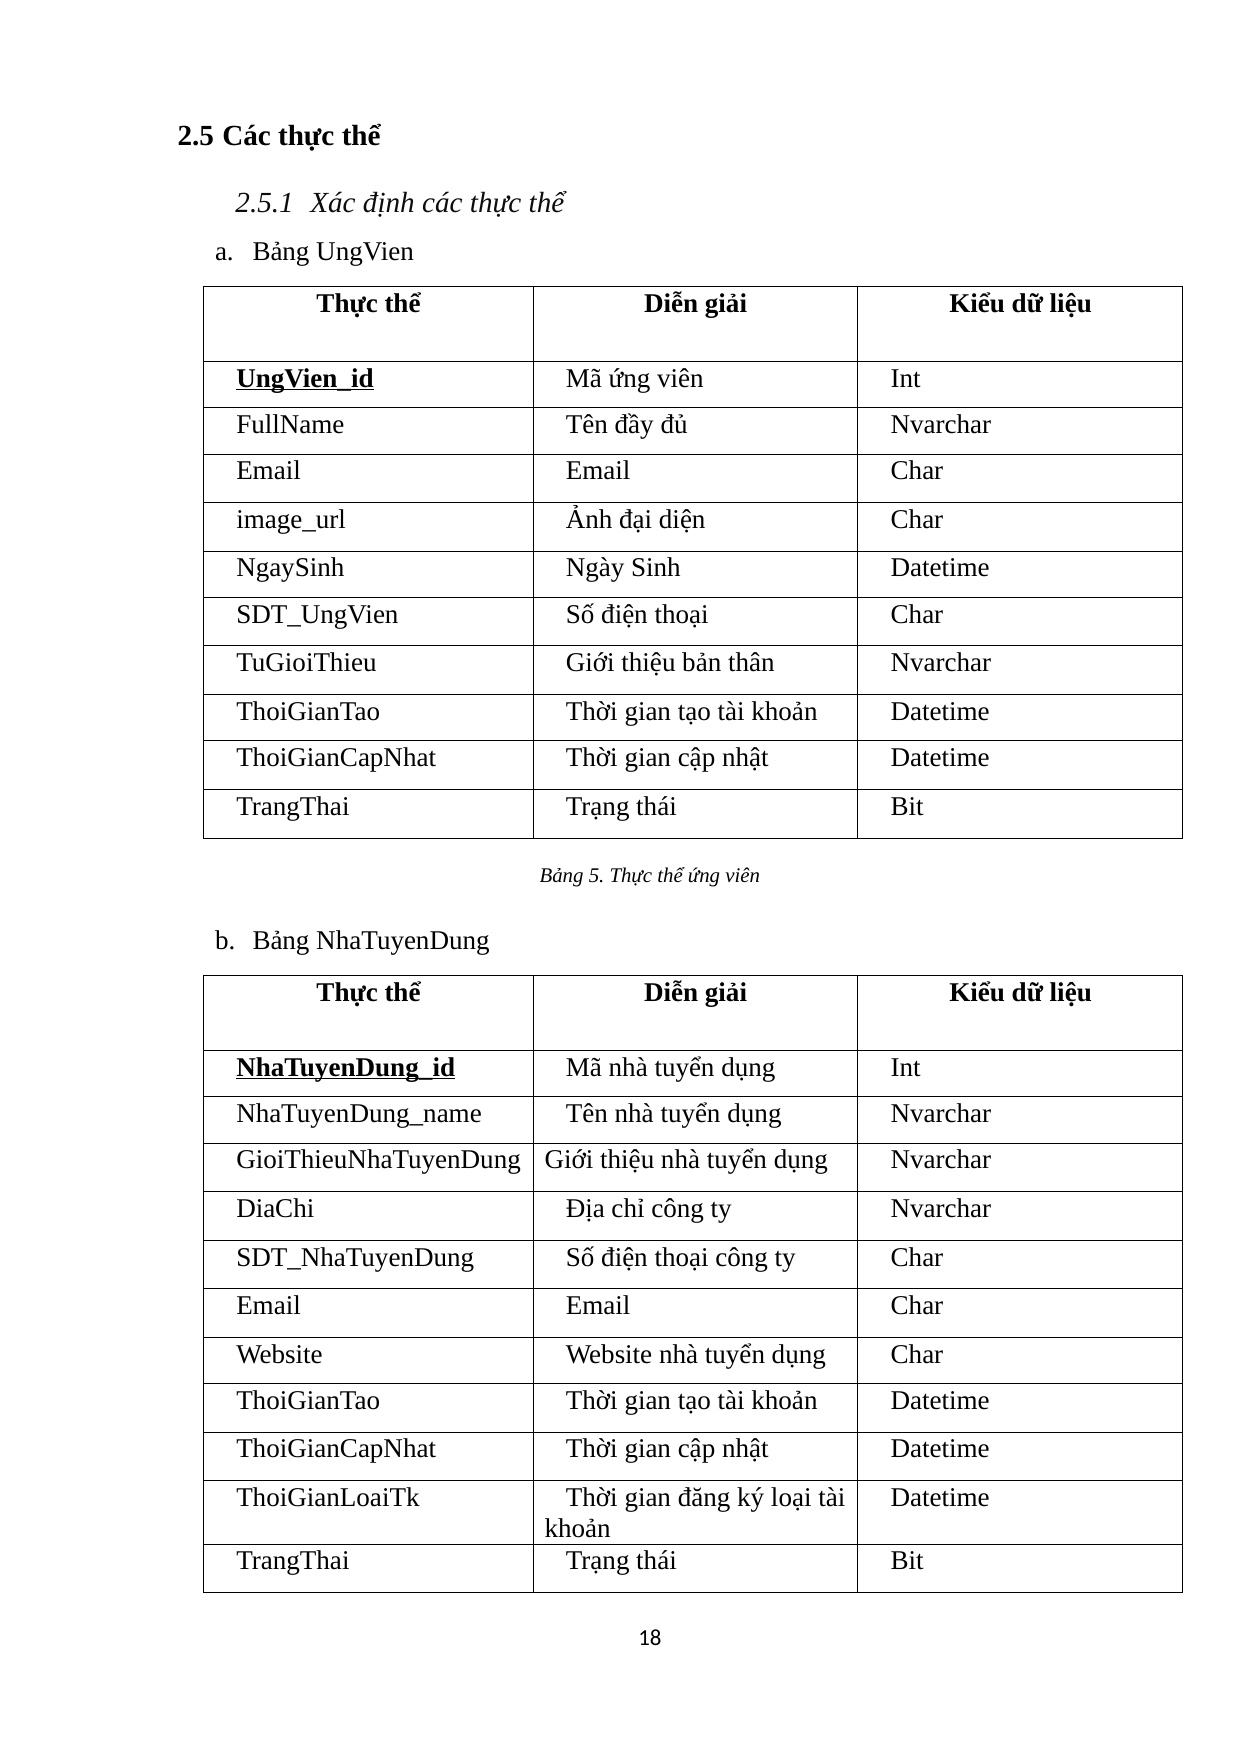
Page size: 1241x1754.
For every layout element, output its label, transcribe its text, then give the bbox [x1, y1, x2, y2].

table_cell Website nhà tuyển dụng [534, 1338, 857, 1383]
table_cell Nvarchar [858, 408, 1182, 453]
subtitle Xác định các thực thể [235, 185, 1122, 219]
table_cell Datetime [858, 1481, 1182, 1543]
table_cell TuGioiThieu [204, 646, 533, 694]
table_cell NhaTuyenDung_name [204, 1097, 533, 1142]
table_cell Email [534, 1289, 857, 1337]
table_cell Nvarchar [858, 1097, 1182, 1142]
table_cell Số điện thoại [534, 598, 857, 645]
table_cell Thời gian cập nhật [534, 741, 857, 789]
table_cell Email [204, 455, 533, 502]
table_cell Ảnh đại diện [534, 503, 857, 551]
table_cell ThoiGianCapNhat [204, 1433, 533, 1480]
table_cell Char [858, 598, 1182, 645]
table_cell Nvarchar [858, 1144, 1182, 1191]
table_header Thực thể [204, 287, 533, 361]
table_cell Datetime [858, 695, 1182, 740]
table_cell Trạng thái [534, 1545, 857, 1592]
table_cell Bit [858, 1545, 1182, 1592]
table_cell Tên nhà tuyển dụng [534, 1097, 857, 1142]
table_cell Email [534, 455, 857, 502]
table_cell ThoiGianCapNhat [204, 741, 533, 789]
table_cell Giới thiệu bản thân [534, 646, 857, 694]
table_cell Địa chỉ công ty [534, 1192, 857, 1239]
table_cell TrangThai [204, 790, 533, 837]
table_cell UngVien_id [204, 362, 533, 407]
table_cell Char [858, 503, 1182, 551]
table_header Kiểu dữ liệu [858, 287, 1182, 361]
table_cell SDT_NhaTuyenDung [204, 1241, 533, 1288]
table_cell Nvarchar [858, 646, 1182, 694]
table_header Thực thể [204, 976, 533, 1050]
table_cell Email [204, 1289, 533, 1337]
table_cell Mã nhà tuyển dụng [534, 1051, 857, 1096]
table_cell Char [858, 1289, 1182, 1337]
table_cell Char [858, 1338, 1182, 1383]
table_cell Thời gian cập nhật [534, 1433, 857, 1480]
table_cell Tên đầy đủ [534, 408, 857, 453]
table_cell ThoiGianLoaiTk [204, 1481, 533, 1543]
list Bảng NhaTuyenDung [215, 924, 1122, 956]
table_cell TrangThai [204, 1545, 533, 1592]
table_cell Datetime [858, 552, 1182, 597]
table_cell SDT_UngVien [204, 598, 533, 645]
table_cell Int [858, 1051, 1182, 1096]
table_header Diễn giải [534, 976, 857, 1050]
table_cell Nvarchar [858, 1192, 1182, 1239]
table_cell NgaySinh [204, 552, 533, 597]
table_cell Số điện thoại công ty [534, 1241, 857, 1288]
table_cell Bit [858, 790, 1182, 837]
table_cell Datetime [858, 1433, 1182, 1480]
table_cell Int [858, 362, 1182, 407]
table_cell FullName [204, 408, 533, 453]
table_cell ThoiGianTao [204, 1384, 533, 1432]
table_cell Ngày Sinh [534, 552, 857, 597]
table_cell NhaTuyenDung_id [204, 1051, 533, 1096]
table_cell Thời gian tạo tài khoản [534, 695, 857, 740]
list Bảng UngVien [215, 235, 1122, 267]
table_cell GioiThieuNhaTuyenDung [204, 1144, 533, 1191]
subtitle Các thực thể [177, 118, 1122, 152]
table_cell image_url [204, 503, 533, 551]
text Bảng 5. Thực thể ứng viên [177, 863, 1122, 887]
table_cell ThoiGianTao [204, 695, 533, 740]
table_cell Giới thiệu nhà tuyển dụng [534, 1144, 857, 1191]
table_header Kiểu dữ liệu [858, 976, 1182, 1050]
table_cell DiaChi [204, 1192, 533, 1239]
table_cell Mã ứng viên [534, 362, 857, 407]
table_cell Thời gian tạo tài khoản [534, 1384, 857, 1432]
table_cell Trạng thái [534, 790, 857, 837]
table_cell Datetime [858, 1384, 1182, 1432]
table_cell Thời gian đăng ký loại tài khoản [534, 1481, 857, 1543]
table_cell Char [858, 1241, 1182, 1288]
table_header Diễn giải [534, 287, 857, 361]
table_cell Datetime [858, 741, 1182, 789]
table_cell Website [204, 1338, 533, 1383]
table_cell Char [858, 455, 1182, 502]
